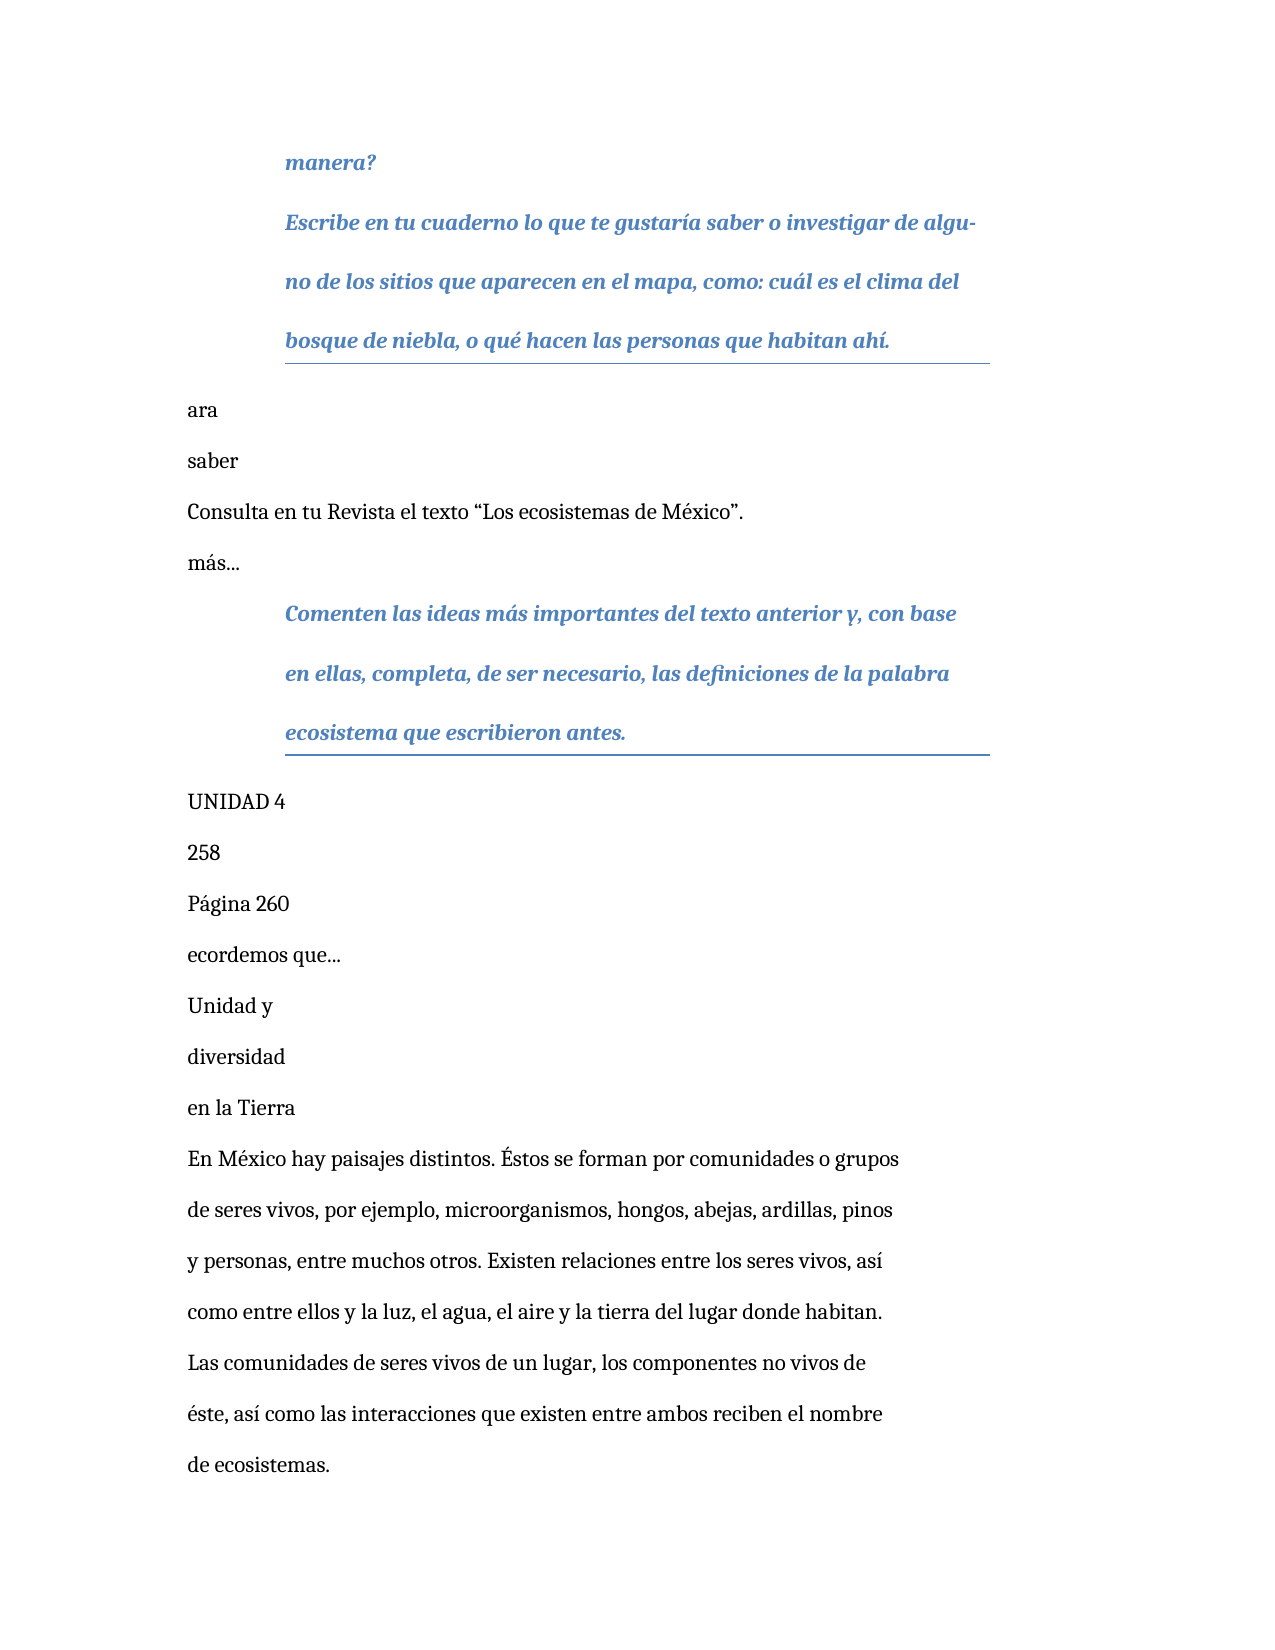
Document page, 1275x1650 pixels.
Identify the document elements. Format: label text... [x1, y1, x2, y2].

text bosque de niebla, o qué hacen las personas que habitan ahí. [285, 328, 990, 363]
text Escribe en tu cuaderno lo que te gustaría saber o investigar de algu- [285, 209, 990, 236]
text y personas, entre muchos otros. Existen relaciones entre los seres vivos, así [187, 1248, 1087, 1274]
text de ecosistemas. [187, 1452, 1087, 1478]
text Las comunidades de seres vivos de un lugar, los componentes no vivos de [187, 1350, 1087, 1376]
text diversidad [187, 1044, 1087, 1070]
text no de los sitios que aparecen en el mapa, como: cuál es el clima del [285, 269, 990, 295]
text Unidad y [187, 993, 1087, 1019]
text En México hay paisajes distintos. Éstos se forman por comunidades o grupos [187, 1146, 1087, 1172]
text saber [187, 448, 1087, 474]
text manera? [285, 150, 990, 176]
text en ellas, completa, de ser necesario, las definiciones de la palabra [285, 660, 990, 687]
text ecosistema que escribieron antes. [285, 720, 990, 754]
text en la Tierra [187, 1095, 1087, 1121]
text de seres vivos, por ejemplo, microorganismos, hongos, abejas, ardillas, pinos [187, 1197, 1087, 1223]
text Comenten las ideas más importantes del texto anterior y, con base [285, 601, 990, 627]
text ecordemos que... [187, 942, 1087, 968]
text UNIDAD 4 [187, 788, 1087, 815]
text Consulta en tu Revista el texto “Los ecosistemas de México”. [187, 499, 1087, 525]
text como entre ellos y la luz, el agua, el aire y la tierra del lugar donde habitan. [187, 1299, 1087, 1325]
text éste, así como las interacciones que existen entre ambos reciben el nombre [187, 1401, 1087, 1427]
text 258 [187, 839, 1087, 866]
text Página 260 [187, 891, 1087, 917]
text ara [187, 397, 1087, 423]
text más... [187, 550, 1087, 576]
